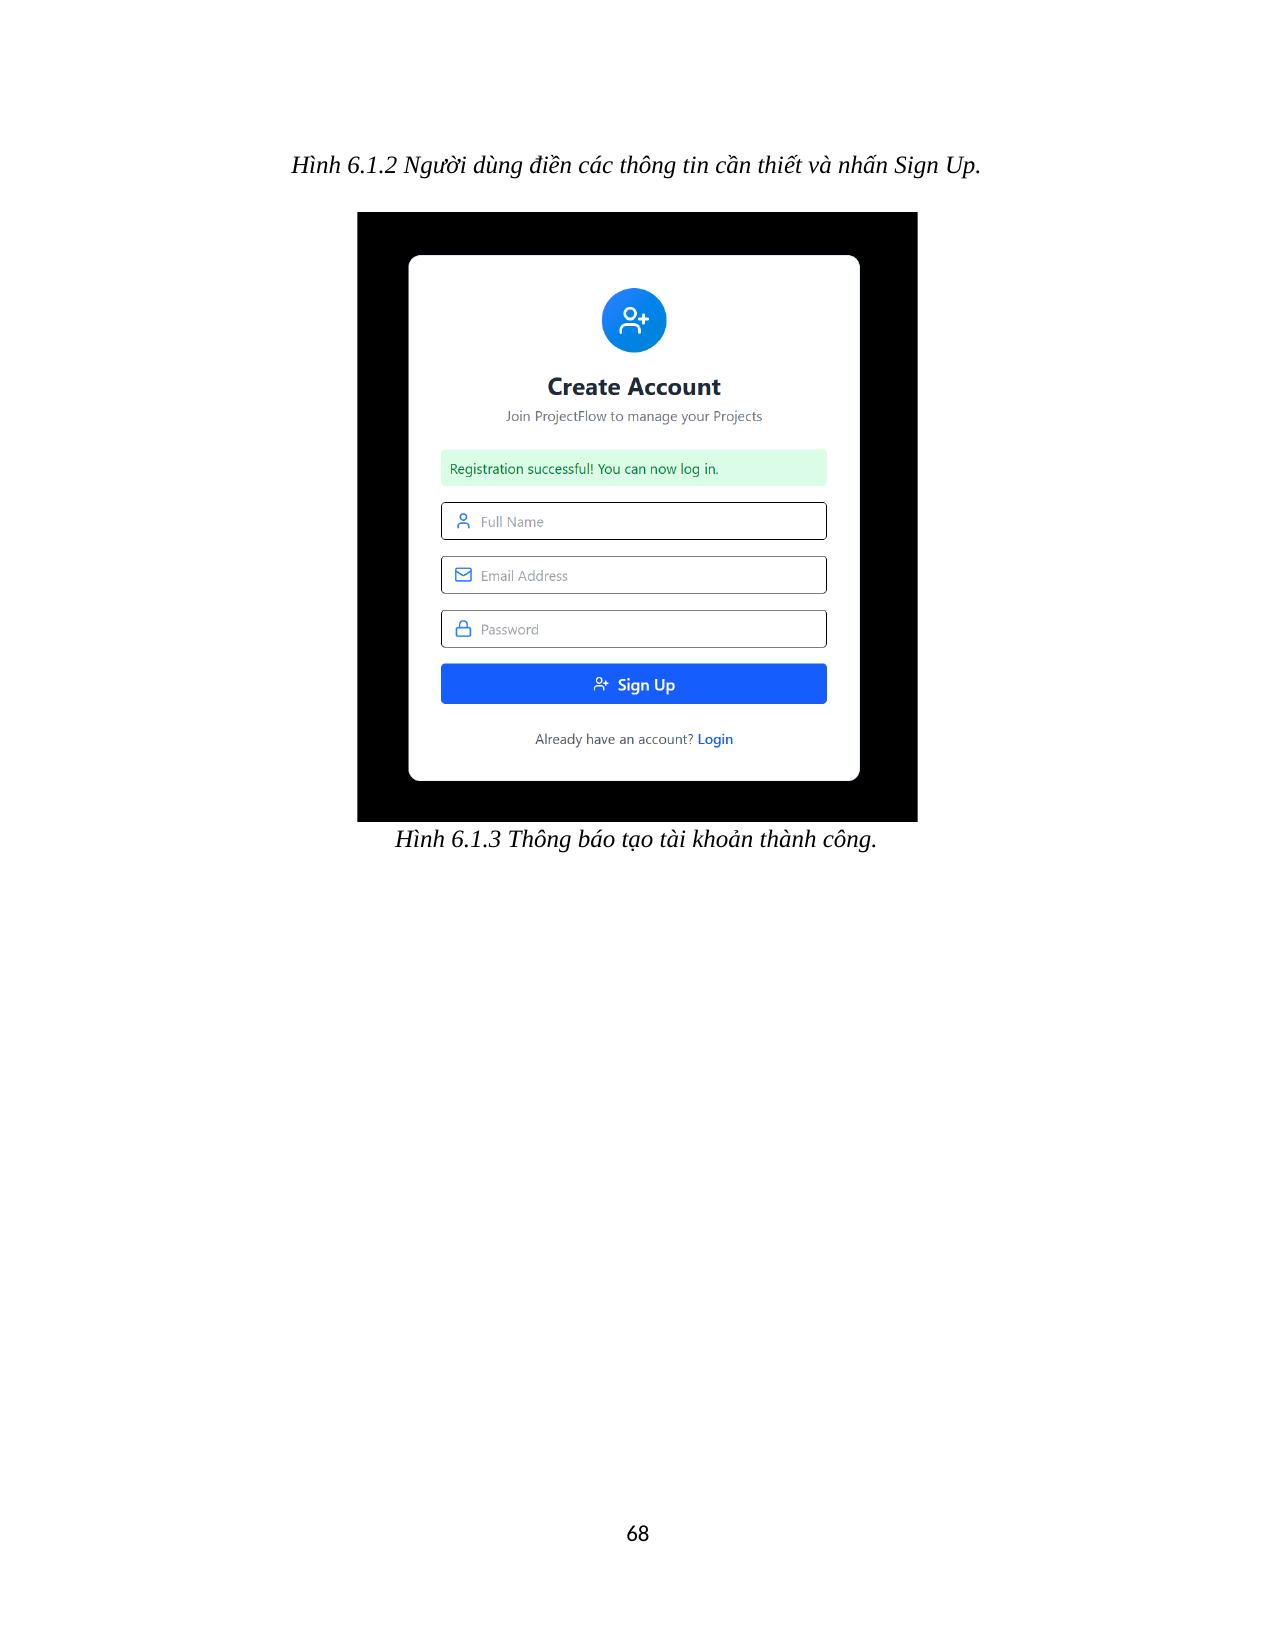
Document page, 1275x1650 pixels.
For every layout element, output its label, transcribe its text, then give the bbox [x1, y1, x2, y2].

text Hình 6.1.2 Người dùng điền các thông tin cần thiết và nhấn Sign Up. [150, 150, 1125, 179]
text Hình 6.1.3 Thông báo tạo tài khoản thành công. [150, 824, 1125, 853]
picture [357, 212, 918, 822]
